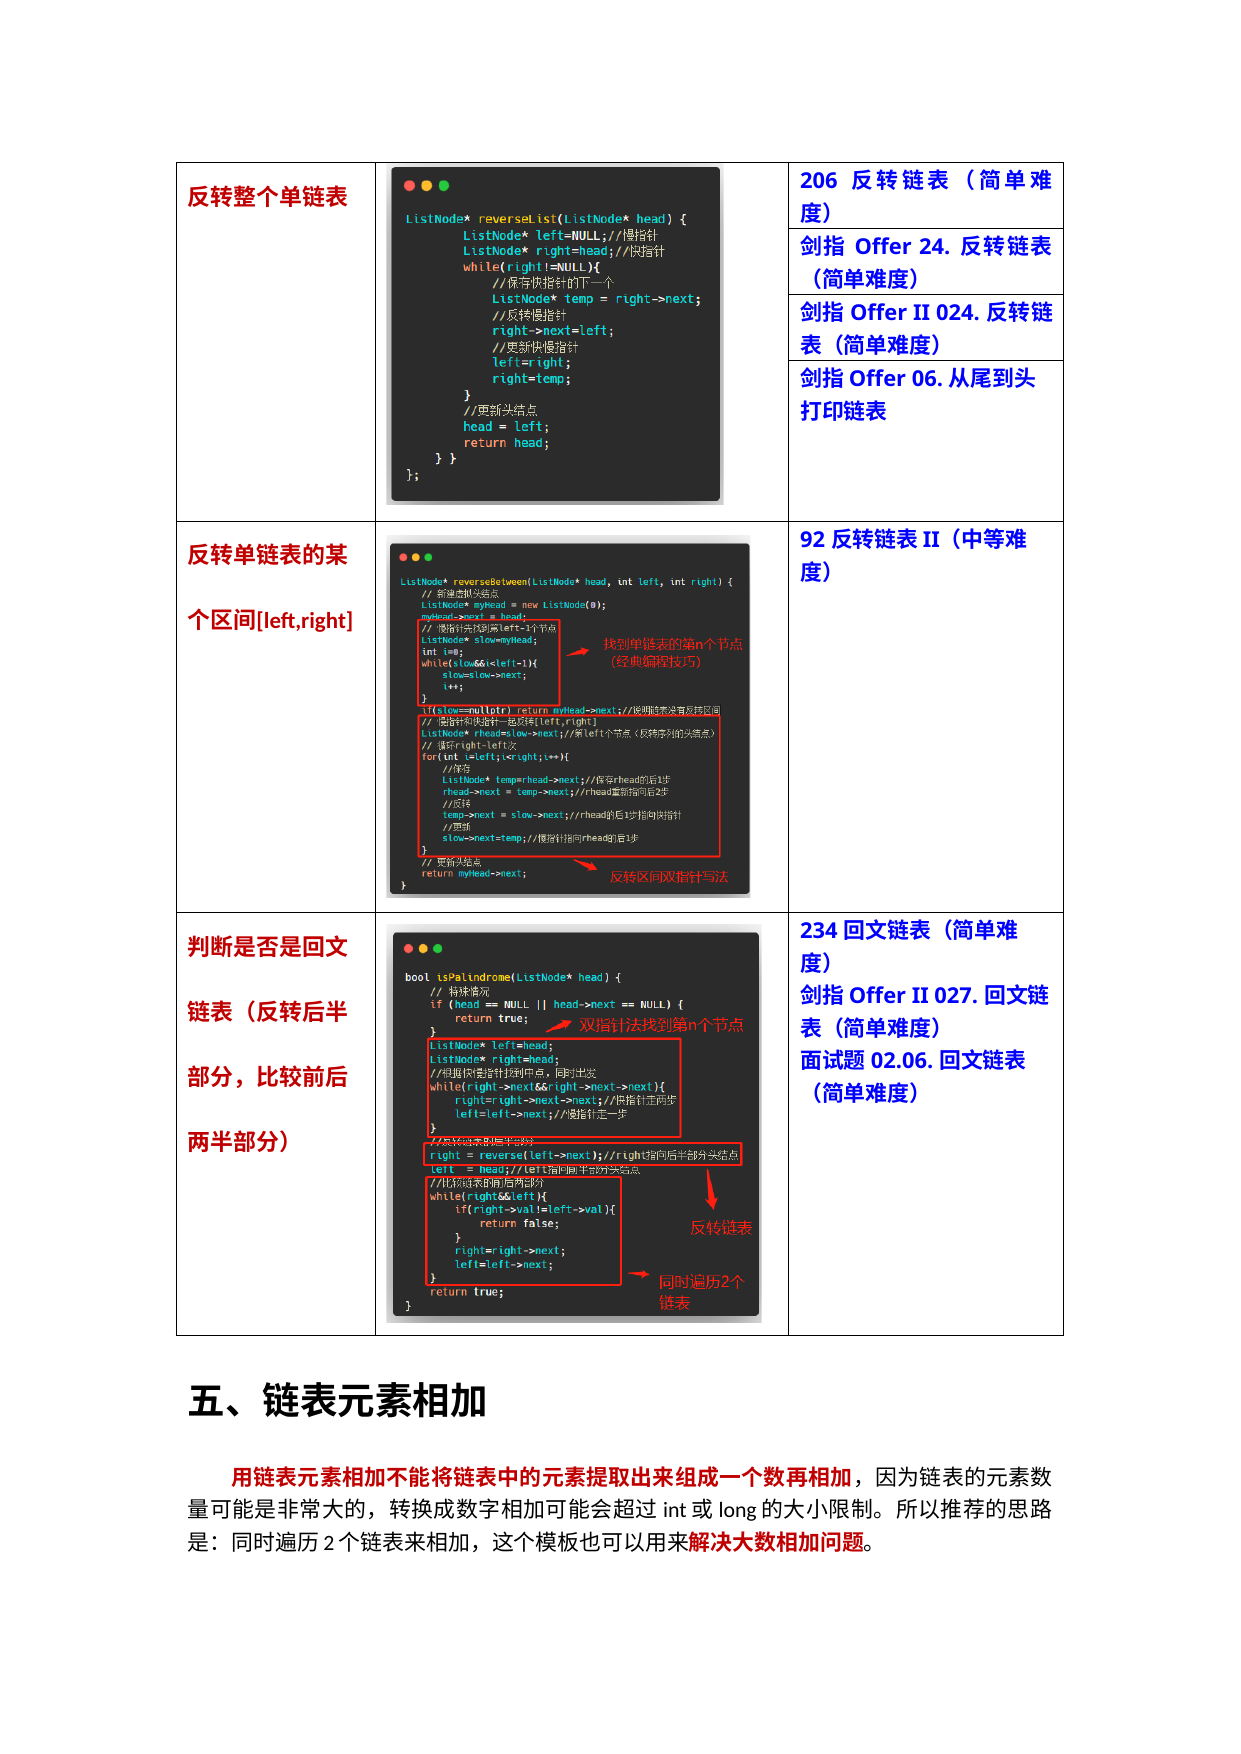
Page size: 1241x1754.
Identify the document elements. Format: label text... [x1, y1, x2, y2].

table_cell [376, 913, 788, 1335]
table_cell 反转单链表的某个区间[left,right] [177, 522, 375, 912]
table_cell 剑指 Offer 24. 反转链表（简单难度） [789, 229, 1063, 294]
table_cell [376, 163, 788, 521]
table_cell 判断是否是回文链表（反转后半部分，比较前后两半部分） [177, 913, 375, 1335]
picture [386, 535, 751, 898]
subtitle 五、链表元素相加 [187, 1365, 1053, 1430]
picture [386, 163, 724, 505]
table_cell 剑指 Offer II 024. 反转链表（简单难度） [789, 295, 1063, 360]
table_cell 92 反转链表II（中等难度） [789, 522, 1063, 912]
table_cell [376, 522, 788, 912]
table_cell 反转整个单链表 [177, 163, 375, 521]
table_cell 剑指 Offer 06. 从尾到头打印链表 [789, 361, 1063, 521]
picture [386, 924, 762, 1323]
list 用链表元素相加不能将链表中的元素提取出来组成一个数再相加，因为链表的元素数量可能是非常大的，转换成数字相加可能会超过int或long的大小限制。所以推荐的思路是：同时遍历2个链表来相加，这个模板也可以用来解决大数相加问题。 [187, 1459, 1053, 1557]
table_cell 234 回文链表（简单难度） 剑指 Offer II 027. 回文链表（简单难度） 面试题 02.06. 回文链表（简单难度） [789, 913, 1063, 1335]
table_cell 206 反转链表（简单难度） [789, 163, 1063, 228]
